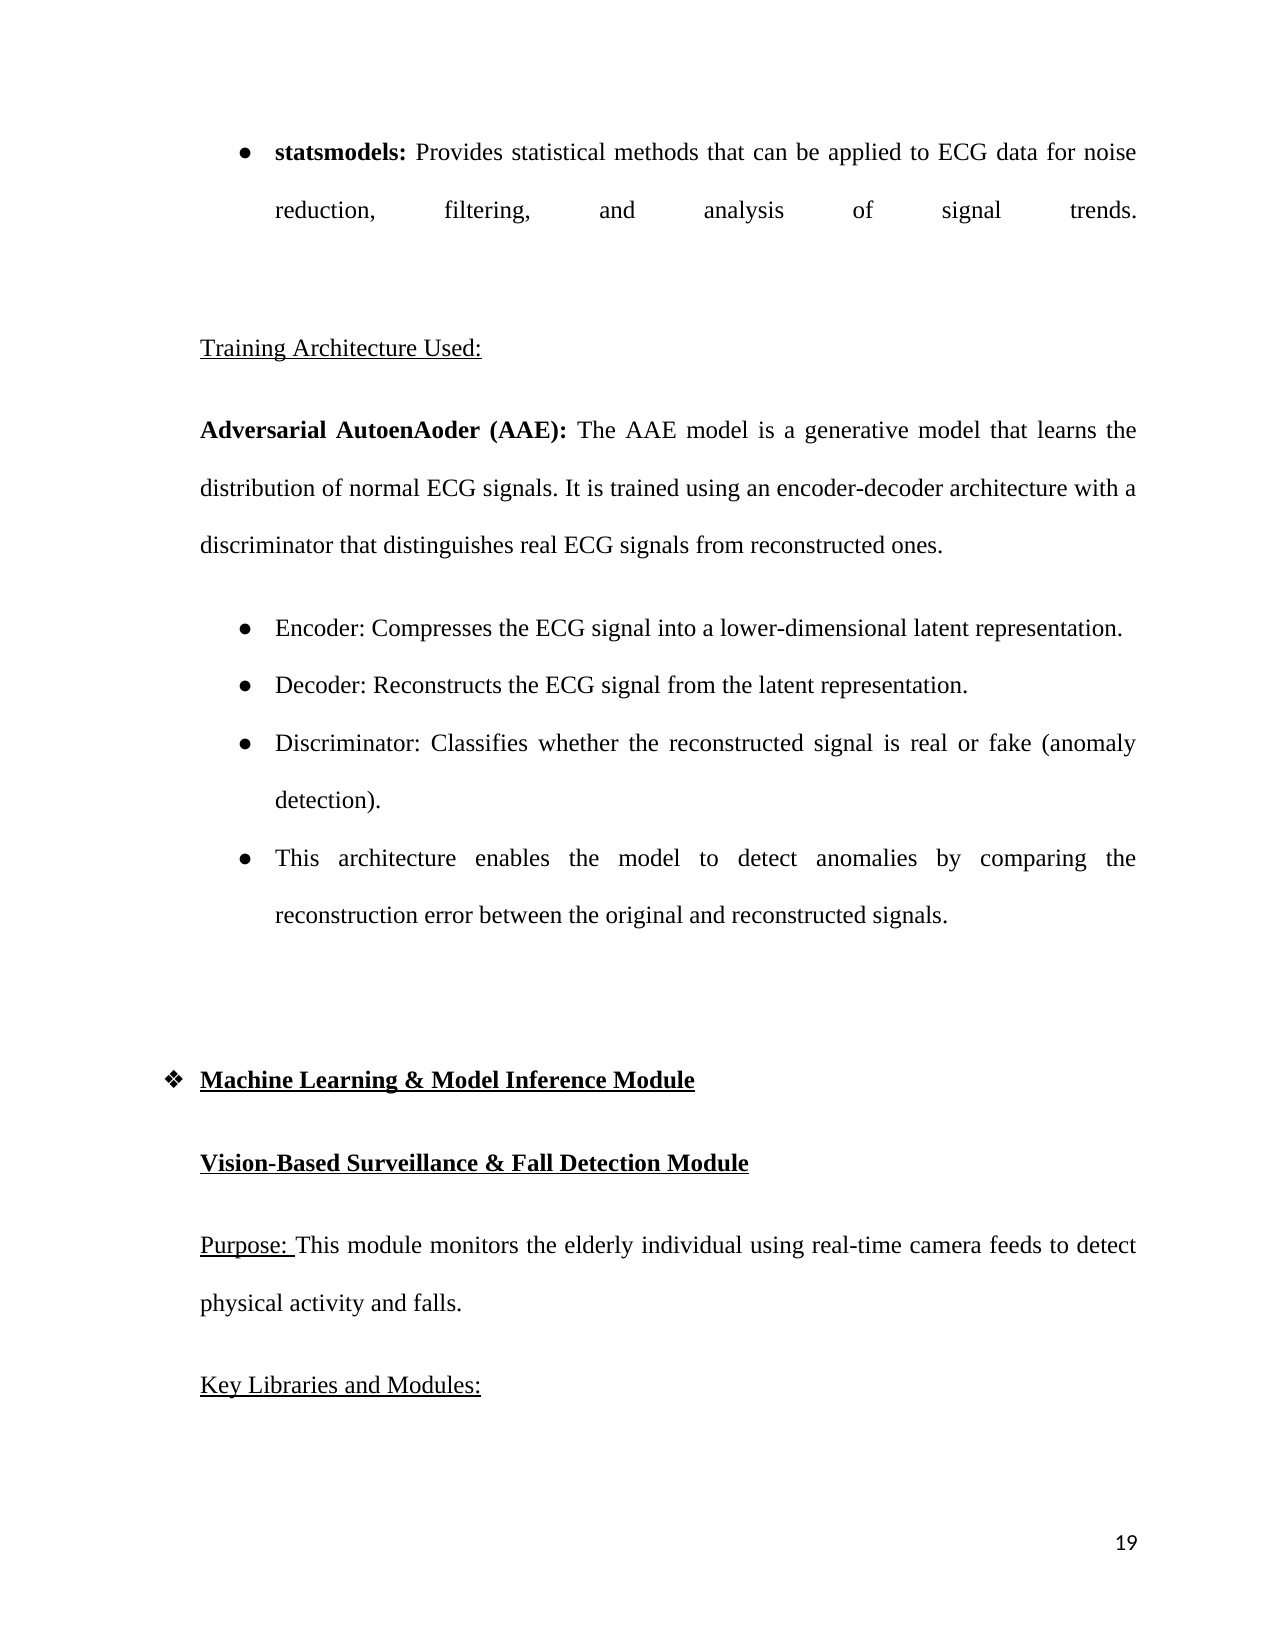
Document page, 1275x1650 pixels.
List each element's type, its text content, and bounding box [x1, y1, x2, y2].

list statsmodels: Provides statistical methods that can be applied to ECG data for noise reduction, filtering, and analysis of signal trends. [237, 137, 1137, 279]
list Encoder: Compresses the ECG signal into a lower-dimensional latent representation. [237, 613, 1137, 641]
list This architecture enables the model to detect anomalies by comparing the reconstruction error between the original and reconstructed signals. [237, 843, 1137, 929]
text Key Libraries and Modules: [125, 1370, 1137, 1399]
list Decoder: Reconstructs the ECG signal from the latent representation. [237, 670, 1137, 699]
text Adversarial AutoenAoder (AAE): The AAE model is a generative model that learns the distribution of normal ECG signals. It is trained using an encoder-decoder architecture with a discriminator that distinguishes real ECG signals from reconstructed ones. [200, 415, 1137, 559]
list Machine Learning & Model Inference Module [162, 1065, 1137, 1094]
text Purpose: This module monitors the elderly individual using real-time camera feeds to detect physical activity and falls. [200, 1230, 1137, 1316]
list Discriminator: Classifies whether the reconstructed signal is real or fake (anomaly detection). [237, 728, 1137, 814]
text Vision-Based Surveillance & Fall Detection Module [200, 1148, 1137, 1176]
text Training Architecture Used: [125, 333, 1137, 361]
